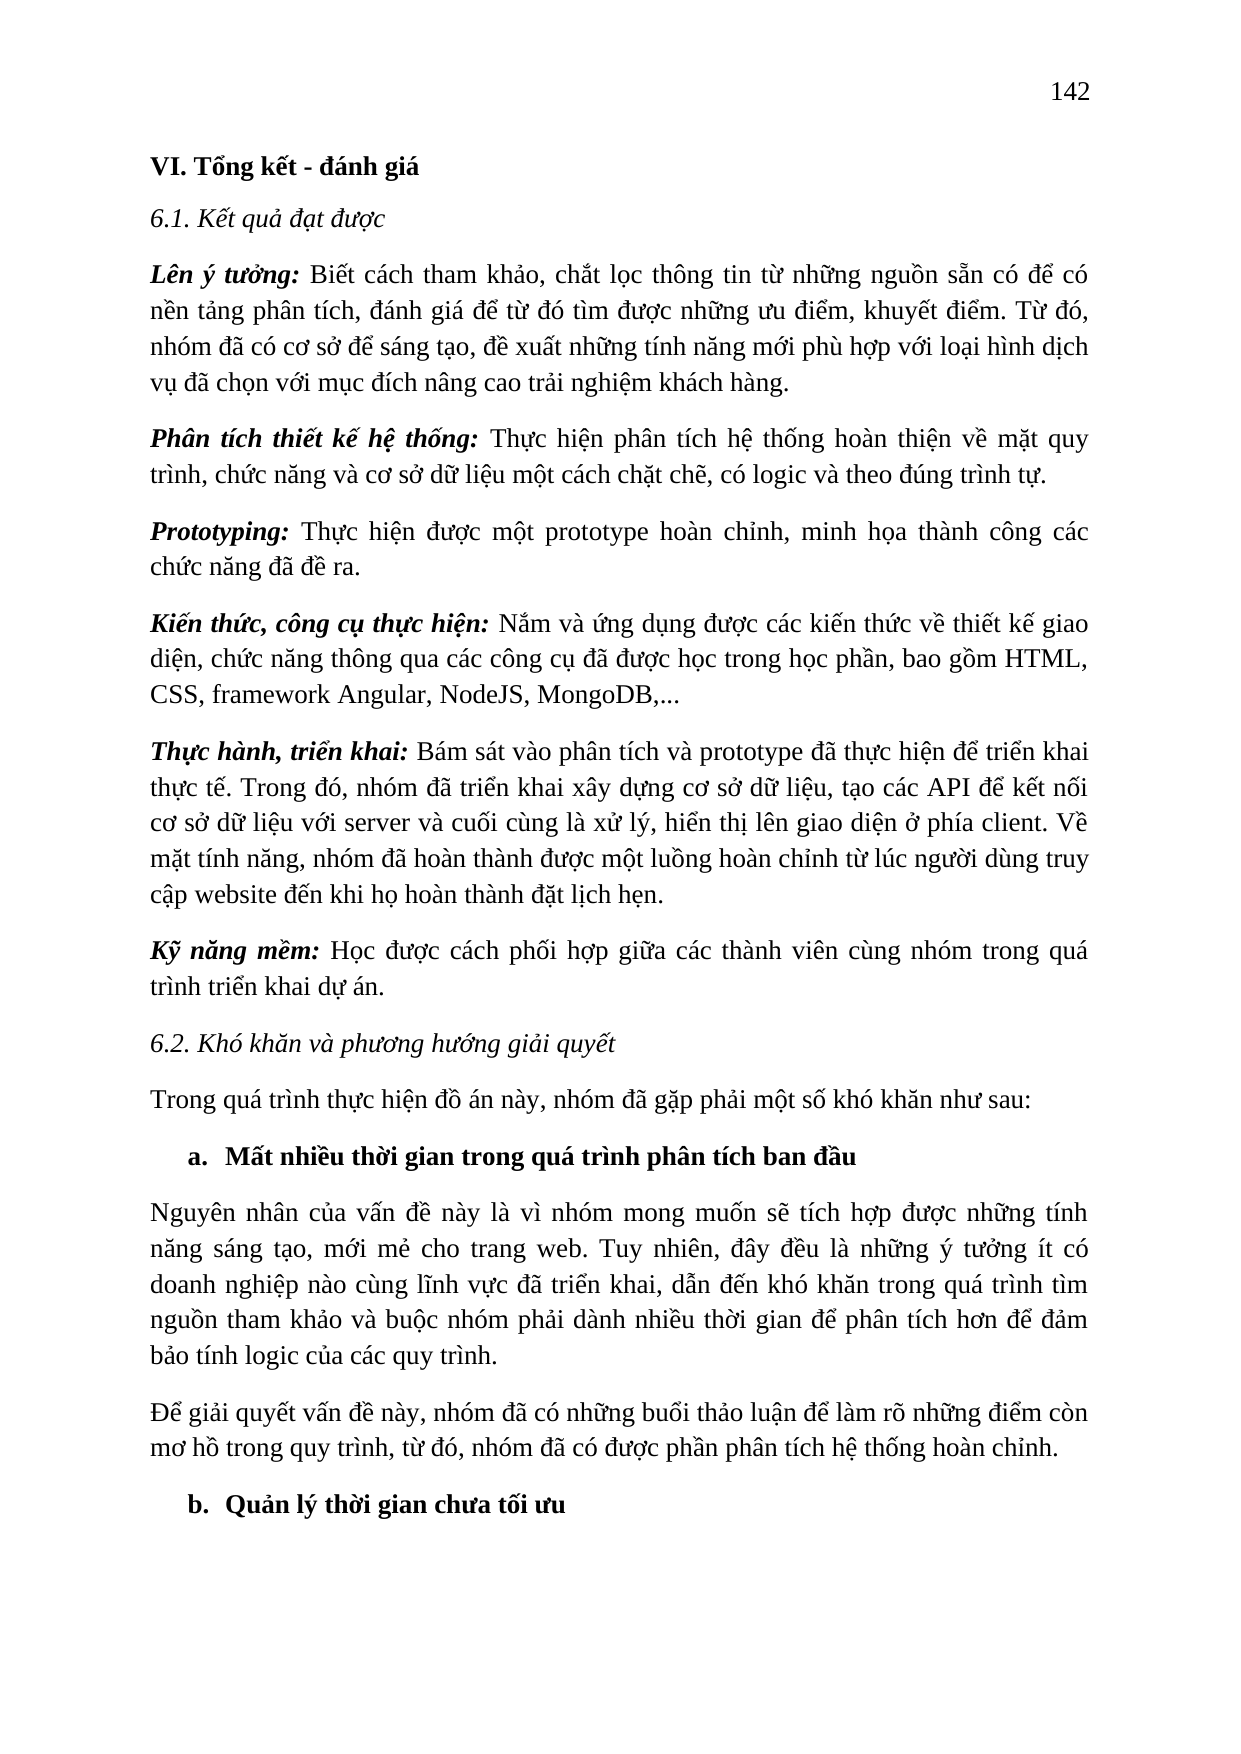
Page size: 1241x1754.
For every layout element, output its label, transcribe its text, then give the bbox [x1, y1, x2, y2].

text Thực hành, triển khai: Bám sát vào phân tích và prototype đã thực hiện để triển khai thực tế. Trong đó, nhóm đã triển khai xây dựng cơ sở dữ liệu, tạo các API để kết nối cơ sở dữ liệu với server và cuối cùng là xử lý, hiển thị lên giao diện ở phía client. Về mặt tính năng, nhóm đã hoàn thành được một luồng hoàn chỉnh từ lúc người dùng truy cập website đến khi họ hoàn thành đặt lịch hẹn. [150, 735, 1090, 909]
text Lên ý tưởng: Biết cách tham khảo, chắt lọc thông tin từ những nguồn sẵn có để có nền tảng phân tích, đánh giá để từ đó tìm được những ưu điểm, khuyết điểm. Từ đó, nhóm đã có cơ sở để sáng tạo, đề xuất những tính năng mới phù hợp với loại hình dịch vụ đã chọn với mục đích nâng cao trải nghiệm khách hàng. [150, 258, 1090, 397]
list Mất nhiều thời gian trong quá trình phân tích ban đầu [187, 1140, 1090, 1171]
text Để giải quyết vấn đề này, nhóm đã có những buổi thảo luận để làm rõ những điểm còn mơ hồ trong quy trình, từ đó, nhóm đã có được phần phân tích hệ thống hoàn chỉnh. [150, 1396, 1090, 1463]
subtitle 6.1. Kết quả đạt được [150, 202, 1090, 233]
text Prototyping: Thực hiện được một prototype hoàn chỉnh, minh họa thành công các chức năng đã đề ra. [150, 514, 1090, 581]
text Trong quá trình thực hiện đồ án này, nhóm đã gặp phải một số khó khăn như sau: [150, 1083, 1090, 1114]
text Nguyên nhân của vấn đề này là vì nhóm mong muốn sẽ tích hợp được những tính năng sáng tạo, mới mẻ cho trang web. Tuy nhiên, đây đều là những ý tưởng ít có doanh nghiệp nào cùng lĩnh vực đã triển khai, dẫn đến khó khăn trong quá trình tìm nguồn tham khảo và buộc nhóm phải dành nhiều thời gian để phân tích hơn để đảm bảo tính logic của các quy trình. [150, 1196, 1090, 1370]
subtitle VI. Tổng kết - đánh giá [150, 150, 1090, 181]
subtitle 6.2. Khó khăn và phương hướng giải quyết [150, 1027, 1090, 1058]
text Kỹ năng mềm: Học được cách phối hợp giữa các thành viên cùng nhóm trong quá trình triển khai dự án. [150, 934, 1090, 1001]
text Kiến thức, công cụ thực hiện: Nắm và ứng dụng được các kiến thức về thiết kế giao diện, chức năng thông qua các công cụ đã được học trong học phần, bao gồm HTML, CSS, framework Angular, NodeJS, MongoDB,... [150, 607, 1090, 709]
list Quản lý thời gian chưa tối ưu [187, 1488, 1090, 1519]
text Phân tích thiết kế hệ thống: Thực hiện phân tích hệ thống hoàn thiện về mặt quy trình, chức năng và cơ sở dữ liệu một cách chặt chẽ, có logic và theo đúng trình tự. [150, 422, 1090, 489]
